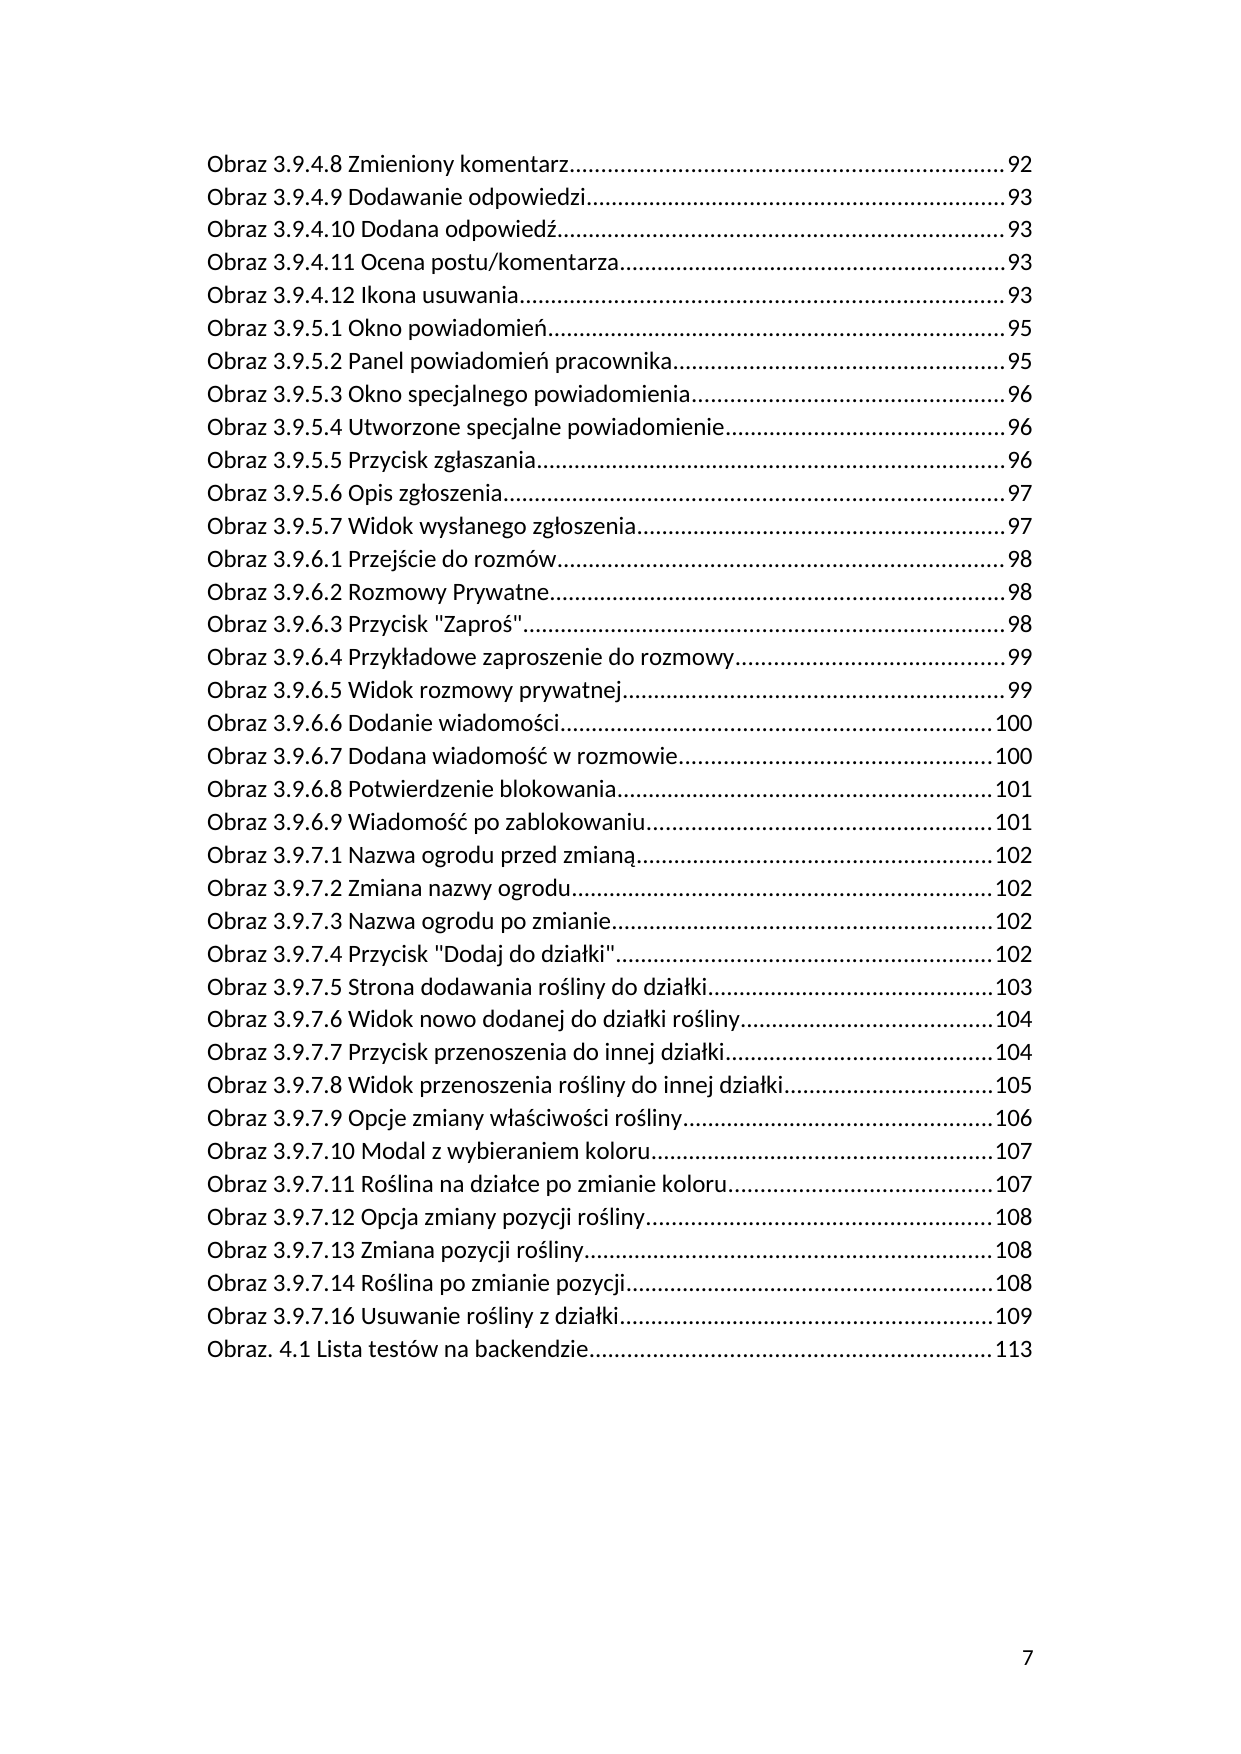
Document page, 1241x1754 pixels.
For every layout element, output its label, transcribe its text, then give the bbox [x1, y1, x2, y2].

text Obraz 3.9.6.1 Przejście do rozmów 98 [207, 543, 1033, 573]
text Obraz 3.9.6.3 Przycisk "Zaproś" 98 [207, 608, 1033, 639]
text Obraz 3.9.7.1 Nazwa ogrodu przed zmianą 102 [207, 839, 1033, 869]
text Obraz 3.9.5.3 Okno specjalnego powiadomienia 96 [207, 378, 1033, 409]
text Obraz 3.9.4.8 Zmieniony komentarz 92 [207, 148, 1033, 178]
text Obraz 3.9.5.6 Opis zgłoszenia 97 [207, 477, 1033, 507]
text Obraz 3.9.5.7 Widok wysłanego zgłoszenia 97 [207, 510, 1033, 540]
text Obraz 3.9.6.6 Dodanie wiadomości 100 [207, 707, 1033, 738]
text Obraz 3.9.7.3 Nazwa ogrodu po zmianie 102 [207, 905, 1033, 935]
text Obraz 3.9.6.8 Potwierdzenie blokowania 101 [207, 773, 1033, 804]
text Obraz 3.9.7.13 Zmiana pozycji rośliny 108 [207, 1234, 1033, 1264]
text Obraz 3.9.5.1 Okno powiadomień 95 [207, 312, 1033, 343]
text Obraz 3.9.7.2 Zmiana nazwy ogrodu 102 [207, 872, 1033, 902]
text Obraz 3.9.4.12 Ikona usuwania 93 [207, 279, 1033, 310]
text Obraz 3.9.4.11 Ocena postu/komentarza 93 [207, 246, 1033, 277]
text Obraz 3.9.4.10 Dodana odpowiedź 93 [207, 213, 1033, 244]
text Obraz 3.9.7.5 Strona dodawania rośliny do działki 103 [207, 971, 1033, 1001]
text Obraz 3.9.4.9 Dodawanie odpowiedzi 93 [207, 181, 1033, 211]
text Obraz 3.9.7.16 Usuwanie rośliny z działki 109 [207, 1300, 1033, 1330]
text Obraz 3.9.5.4 Utworzone specjalne powiadomienie 96 [207, 411, 1033, 442]
text Obraz 3.9.7.4 Przycisk "Dodaj do działki" 102 [207, 938, 1033, 968]
text Obraz. 4.1 Lista testów na backendzie 113 [207, 1333, 1033, 1363]
text Obraz 3.9.6.9 Wiadomość po zablokowaniu 101 [207, 806, 1033, 837]
text Obraz 3.9.6.5 Widok rozmowy prywatnej 99 [207, 674, 1033, 705]
text Obraz 3.9.7.14 Roślina po zmianie pozycji 108 [207, 1267, 1033, 1297]
text Obraz 3.9.7.11 Roślina na działce po zmianie koloru 107 [207, 1168, 1033, 1199]
text Obraz 3.9.7.6 Widok nowo dodanej do działki rośliny 104 [207, 1003, 1033, 1034]
text Obraz 3.9.7.12 Opcja zmiany pozycji rośliny 108 [207, 1201, 1033, 1232]
text Obraz 3.9.7.9 Opcje zmiany właściwości rośliny 106 [207, 1102, 1033, 1133]
text Obraz 3.9.7.7 Przycisk przenoszenia do innej działki 104 [207, 1036, 1033, 1067]
text Obraz 3.9.6.7 Dodana wiadomość w rozmowie 100 [207, 740, 1033, 771]
text Obraz 3.9.6.2 Rozmowy Prywatne 98 [207, 576, 1033, 606]
text Obraz 3.9.5.5 Przycisk zgłaszania 96 [207, 444, 1033, 474]
text Obraz 3.9.7.10 Modal z wybieraniem koloru 107 [207, 1135, 1033, 1166]
text Obraz 3.9.7.8 Widok przenoszenia rośliny do innej działki 105 [207, 1069, 1033, 1100]
text Obraz 3.9.5.2 Panel powiadomień pracownika 95 [207, 345, 1033, 376]
text Obraz 3.9.6.4 Przykładowe zaproszenie do rozmowy 99 [207, 641, 1033, 672]
